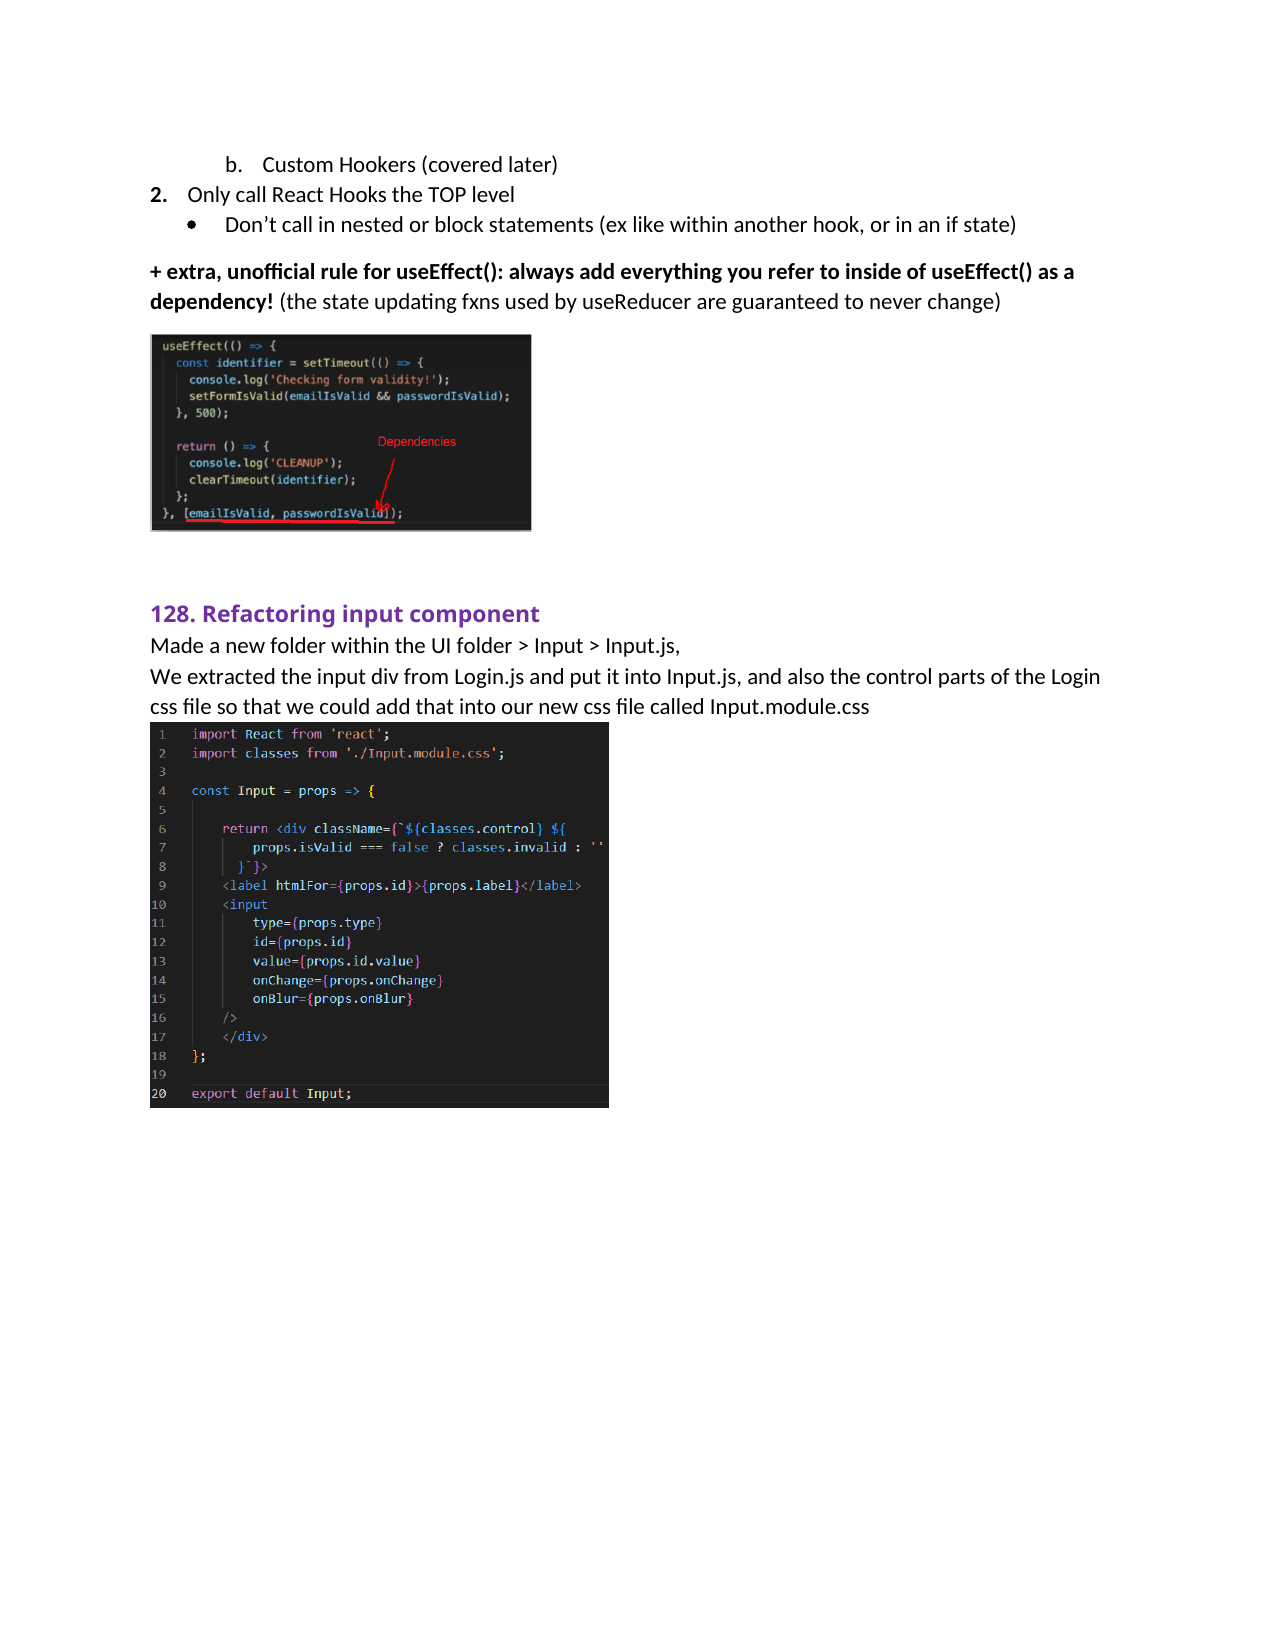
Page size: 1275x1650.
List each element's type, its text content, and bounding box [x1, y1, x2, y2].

text + extra, unofficial rule for useEffect(): always add everything you refer to inside of useEffect() as a dependency! (the state updating fxns used by useReducer are guaranteed to never change) [150, 257, 1125, 316]
picture [150, 722, 609, 1108]
text Made a new folder within the UI folder > Input > Input.js, [150, 632, 1125, 659]
list Only call React Hooks the TOP level [150, 180, 1125, 208]
list Custom Hookers (covered later) [225, 150, 1125, 178]
picture [150, 334, 532, 532]
list Don’t call in nested or block statements (ex like within another hook, or in an if state) [187, 210, 1125, 238]
subtitle 128. Refactoring input component [150, 598, 1125, 629]
text We extracted the input div from Login.js and put it into Input.js, and also the control parts of the Login css file so that we could add that into our new css file called Input.module.css [150, 662, 1125, 720]
